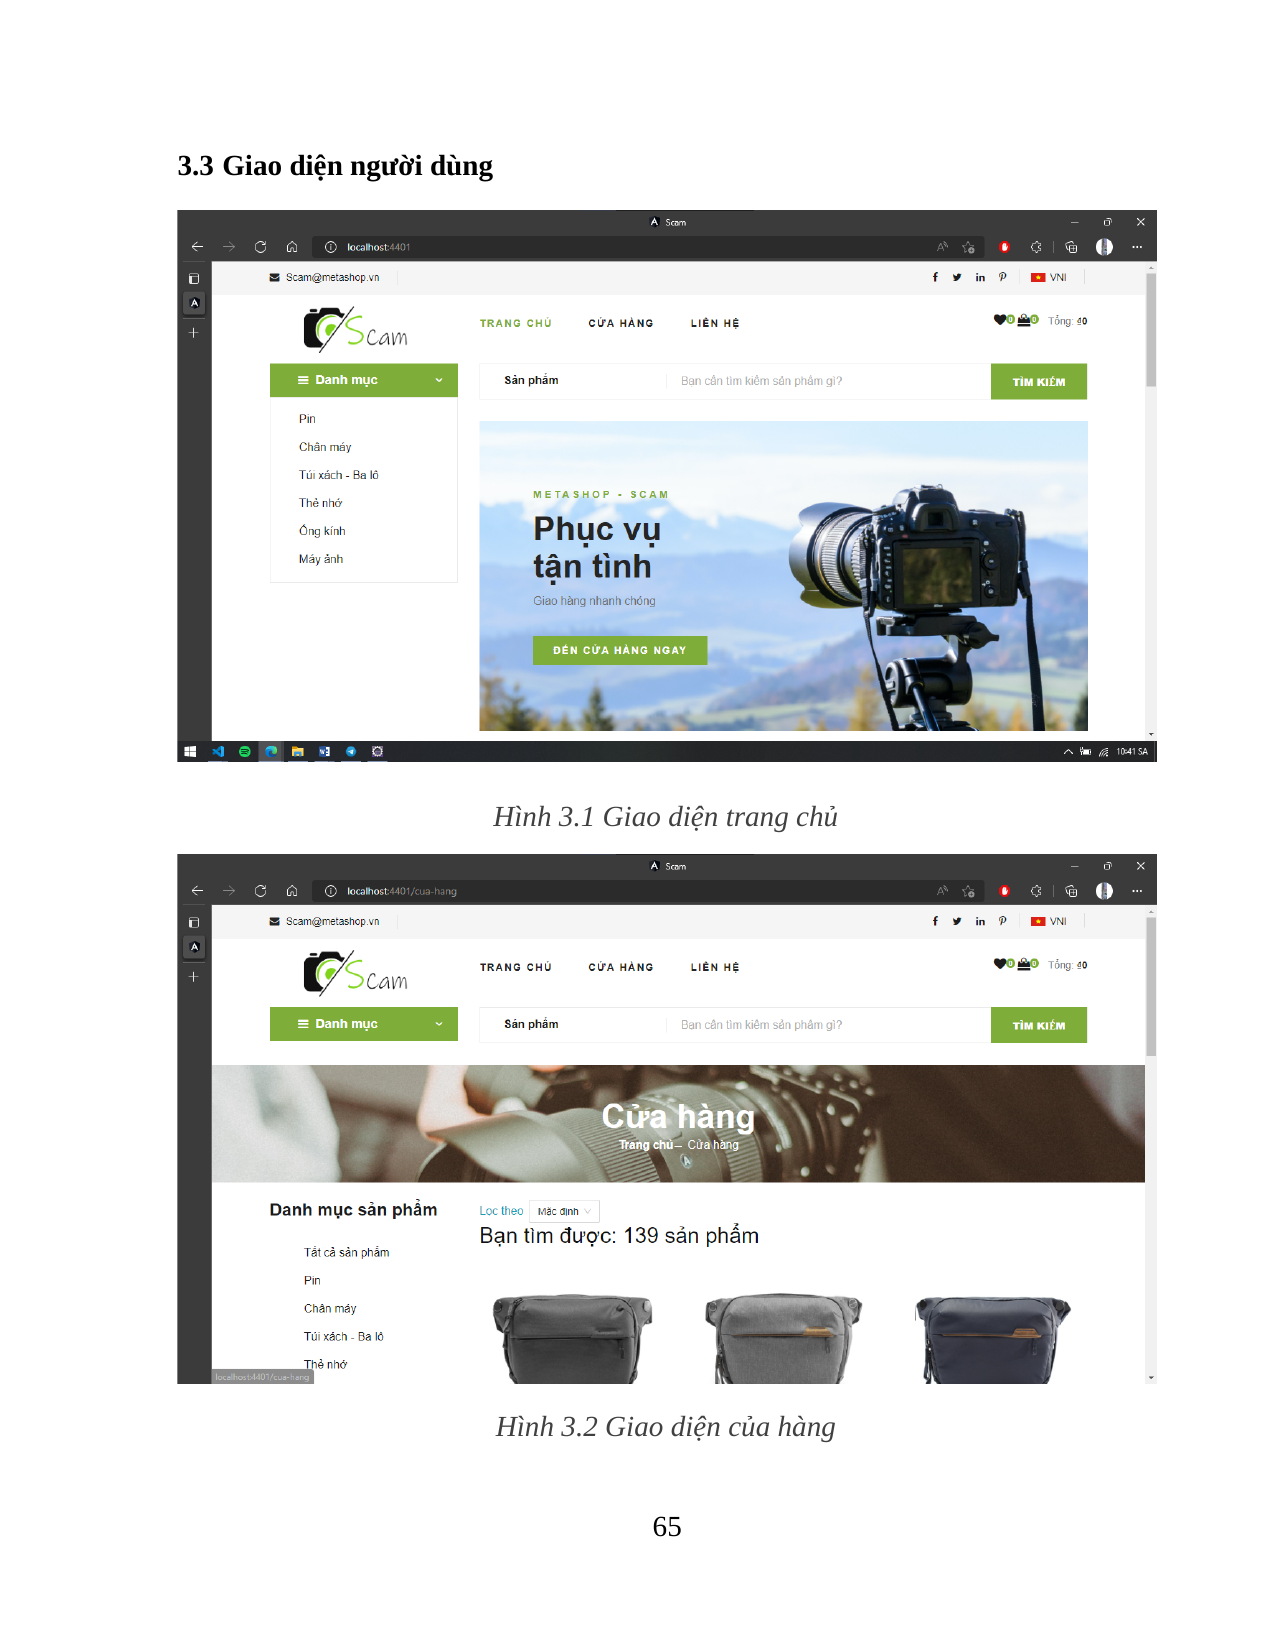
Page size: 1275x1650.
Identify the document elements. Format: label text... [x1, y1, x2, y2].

picture [177, 210, 1157, 762]
text Hình 3.2 Giao diện của hàng [267, 1409, 1067, 1443]
subtitle Giao diện người dùng [177, 148, 1157, 181]
text Hình 3.1 Giao diện trang chủ [267, 799, 1067, 832]
picture [177, 854, 1157, 1384]
